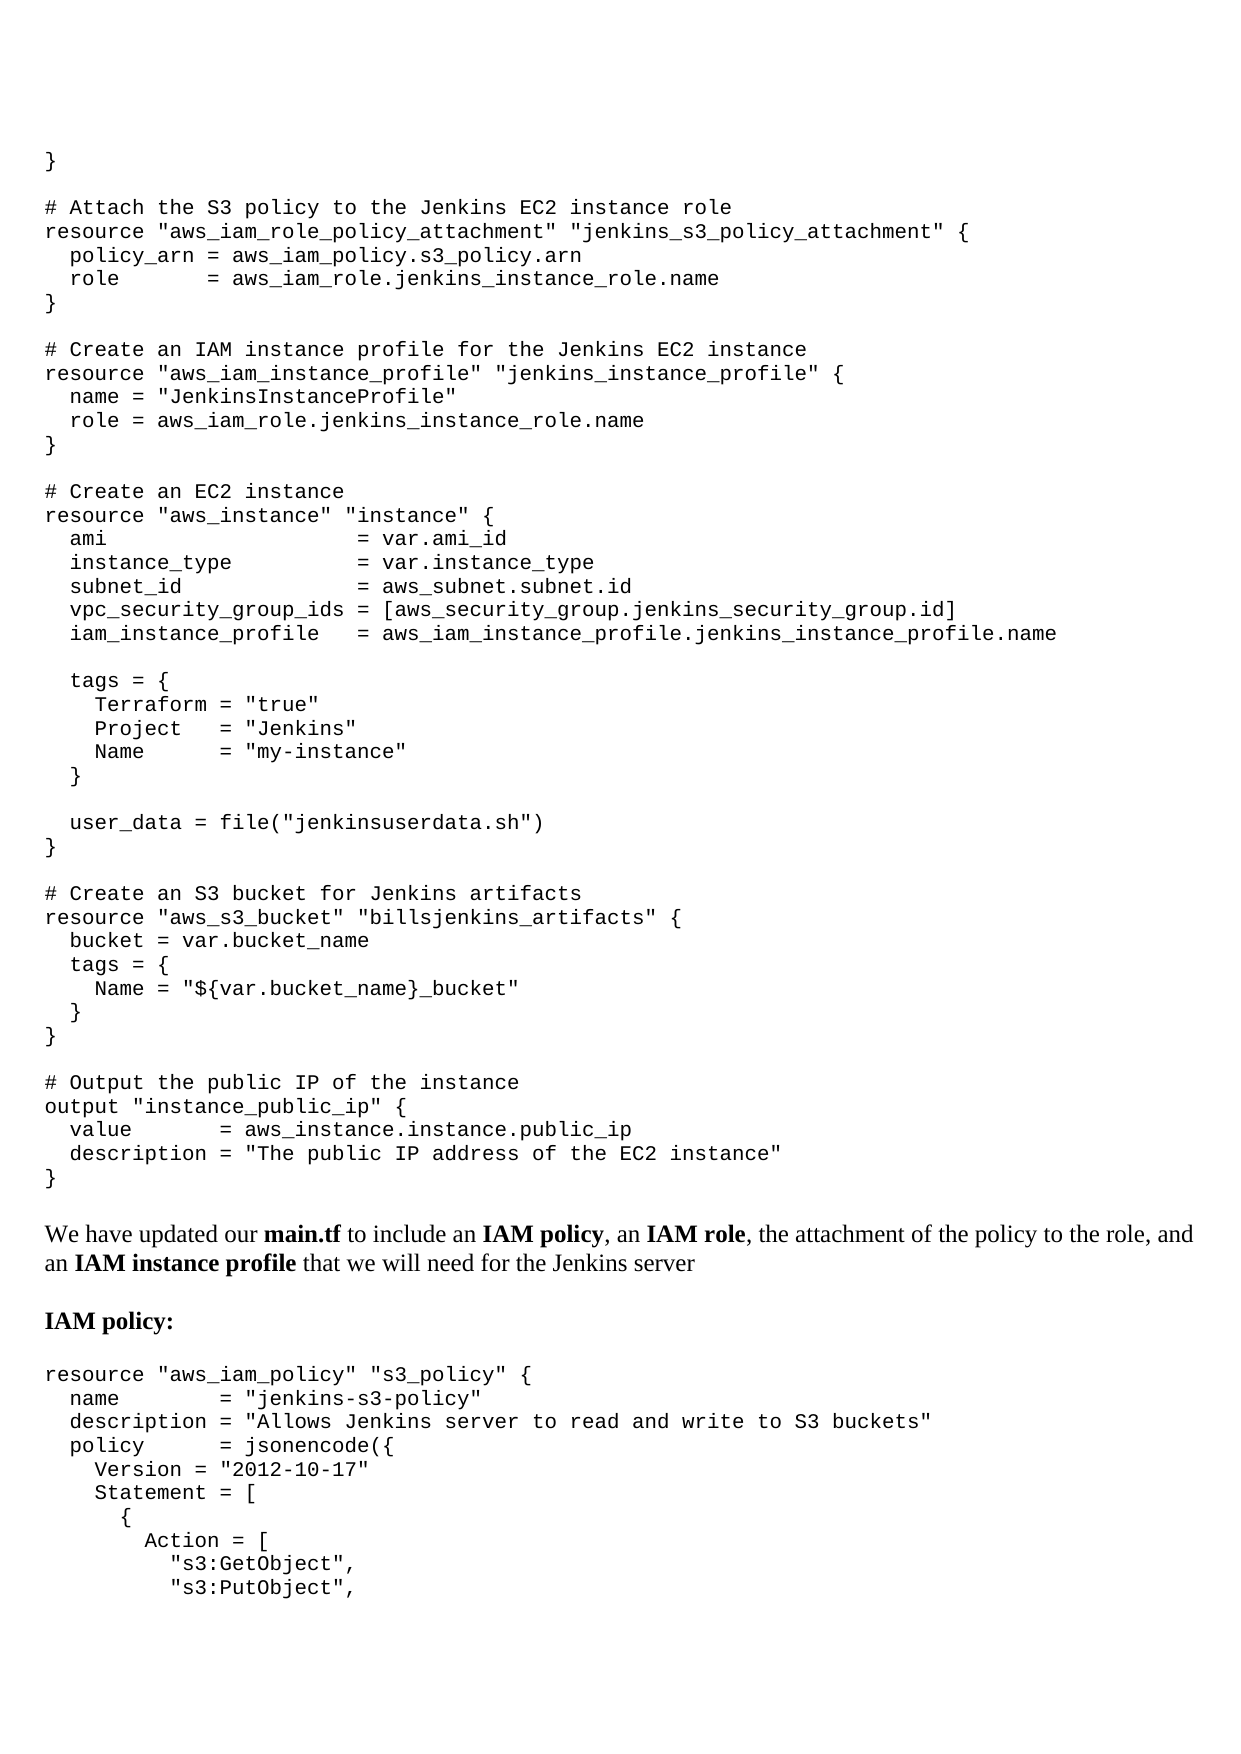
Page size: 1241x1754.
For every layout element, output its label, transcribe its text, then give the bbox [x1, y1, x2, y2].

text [44, 150, 1196, 1190]
text IAM policy: [44, 1306, 1196, 1335]
text We have updated our main.tf to include an IAM policy, an IAM role, the attachment of the policy to the role, and an IAM instance profile that we will need for the Jenkins server [44, 1219, 1196, 1277]
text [44, 1364, 1196, 1601]
